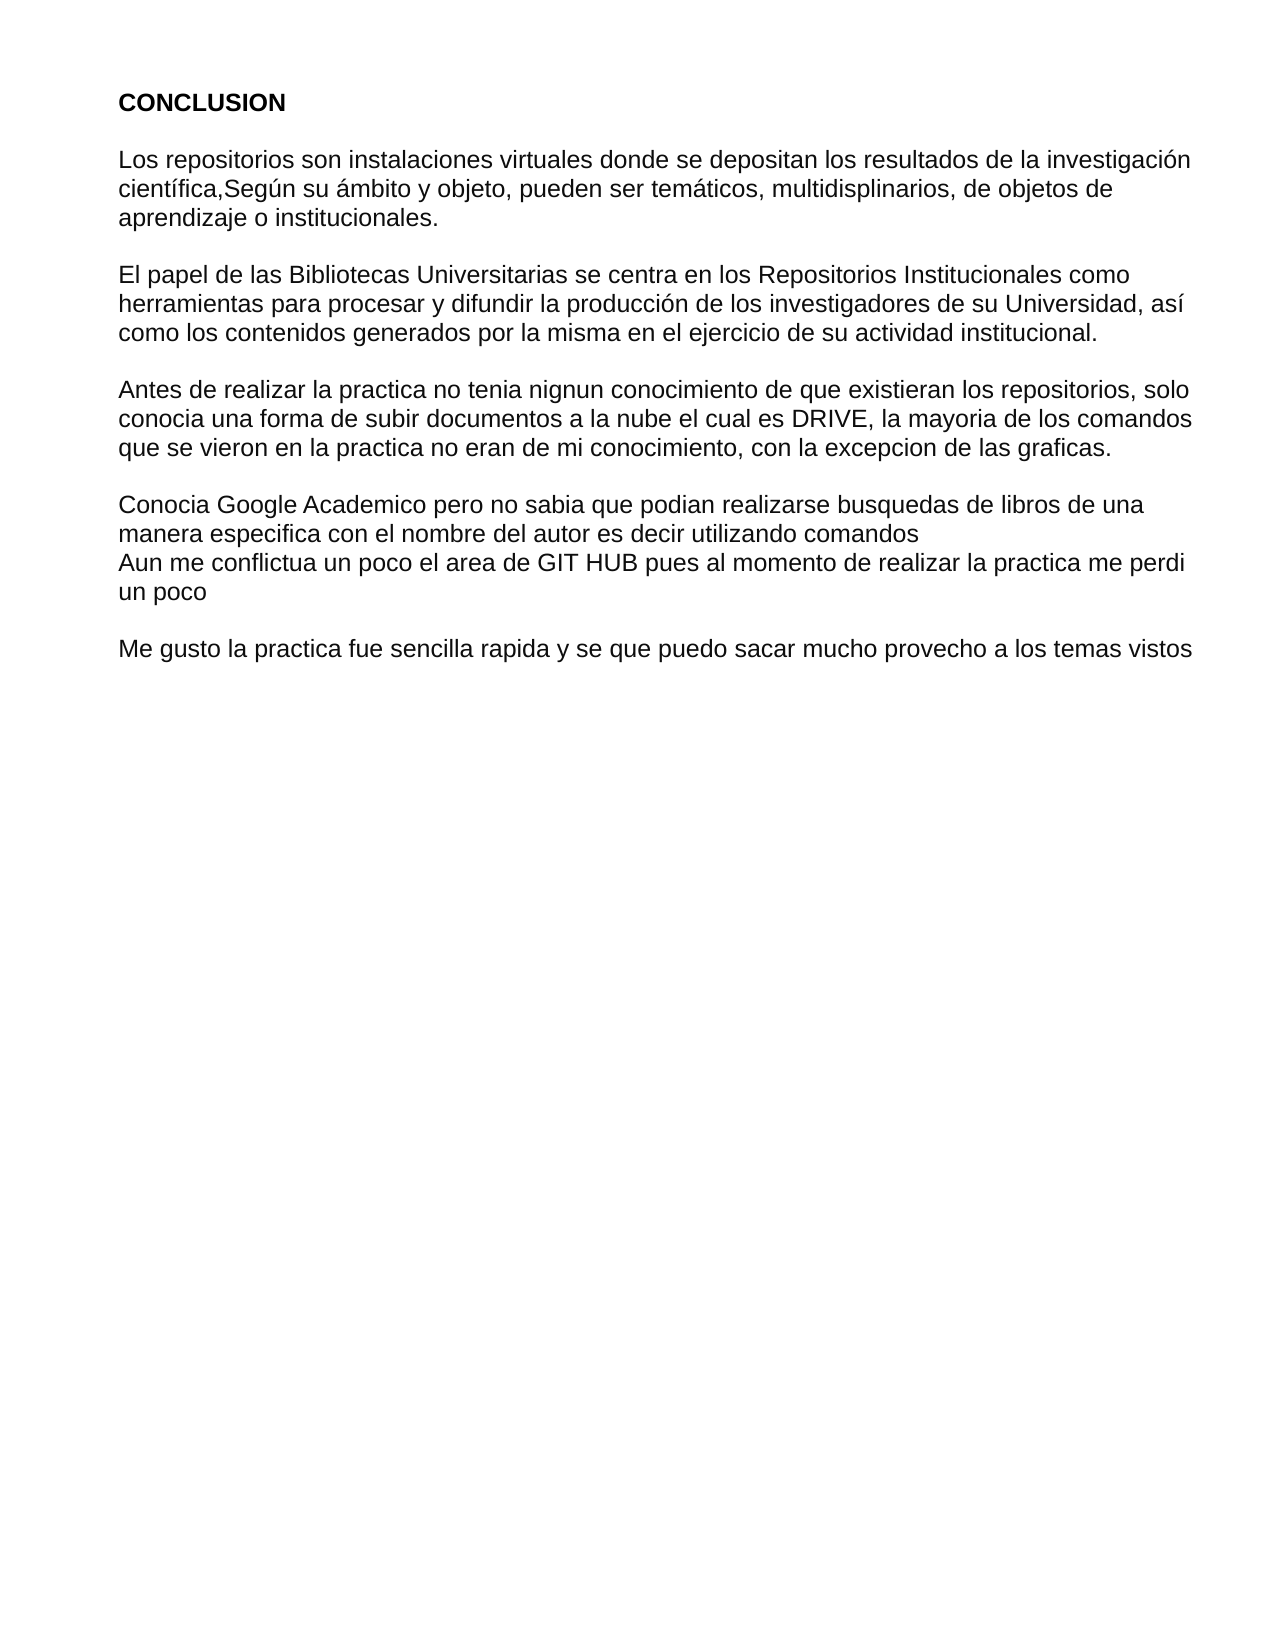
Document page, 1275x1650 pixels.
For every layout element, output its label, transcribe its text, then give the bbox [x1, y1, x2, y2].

text Me gusto la practica fue sencilla rapida y se que puedo sacar mucho provecho a los temas vistos [118, 634, 1205, 663]
text Los repositorios son instalaciones virtuales donde se depositan los resultados de la investigación [118, 145, 1205, 174]
text científica,Según su ámbito y objeto, pueden ser temáticos, multidisplinarios, de objetos de aprendizaje o institucionales. [118, 174, 1205, 232]
text Aun me conflictua un poco el area de GIT HUB pues al momento de realizar la practica me perdi un poco [118, 548, 1205, 605]
text Conocia Google Academico pero no sabia que podian realizarse busquedas de libros de una manera especifica con el nombre del autor es decir utilizando comandos [118, 490, 1205, 548]
text El papel de las Bibliotecas Universitarias se centra en los Repositorios Institucionales como herramientas para procesar y difundir la producción de los investigadores de su Universidad, así como los contenidos generados por la misma en el ejercicio de su actividad institucional. [118, 260, 1205, 347]
text Antes de realizar la practica no tenia nignun conocimiento de que existieran los repositorios, solo conocia una forma de subir documentos a la nube el cual es DRIVE, la mayoria de los comandos que se vieron en la practica no eran de mi conocimiento, con la excepcion de las graficas. [118, 375, 1205, 462]
text CONCLUSION [118, 88, 1205, 117]
